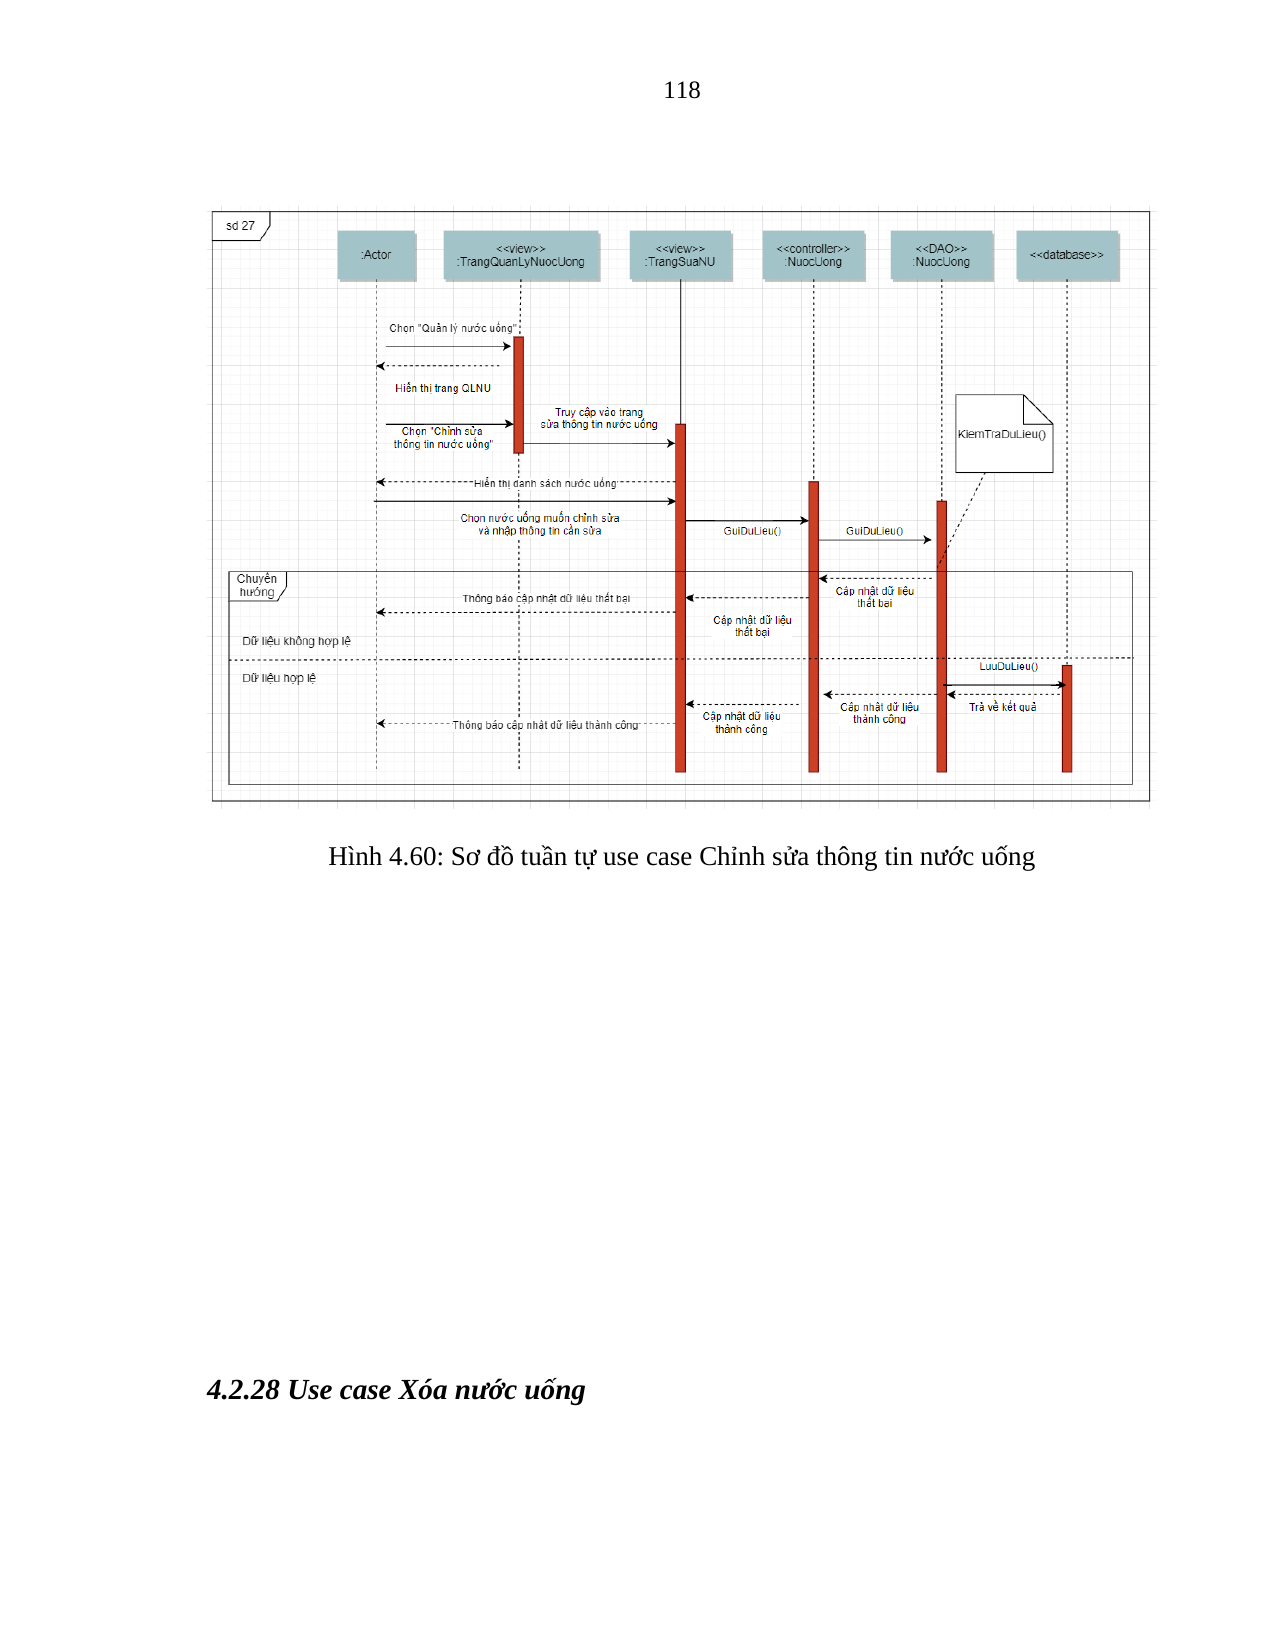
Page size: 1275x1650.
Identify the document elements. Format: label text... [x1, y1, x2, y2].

text Hình 4.60: Sơ đồ tuần tự use case Chỉnh sửa thông tin nước uống [207, 840, 1157, 871]
text 4.2.28 Use case Xóa nước uống [207, 1372, 1157, 1406]
picture [206, 206, 1157, 809]
